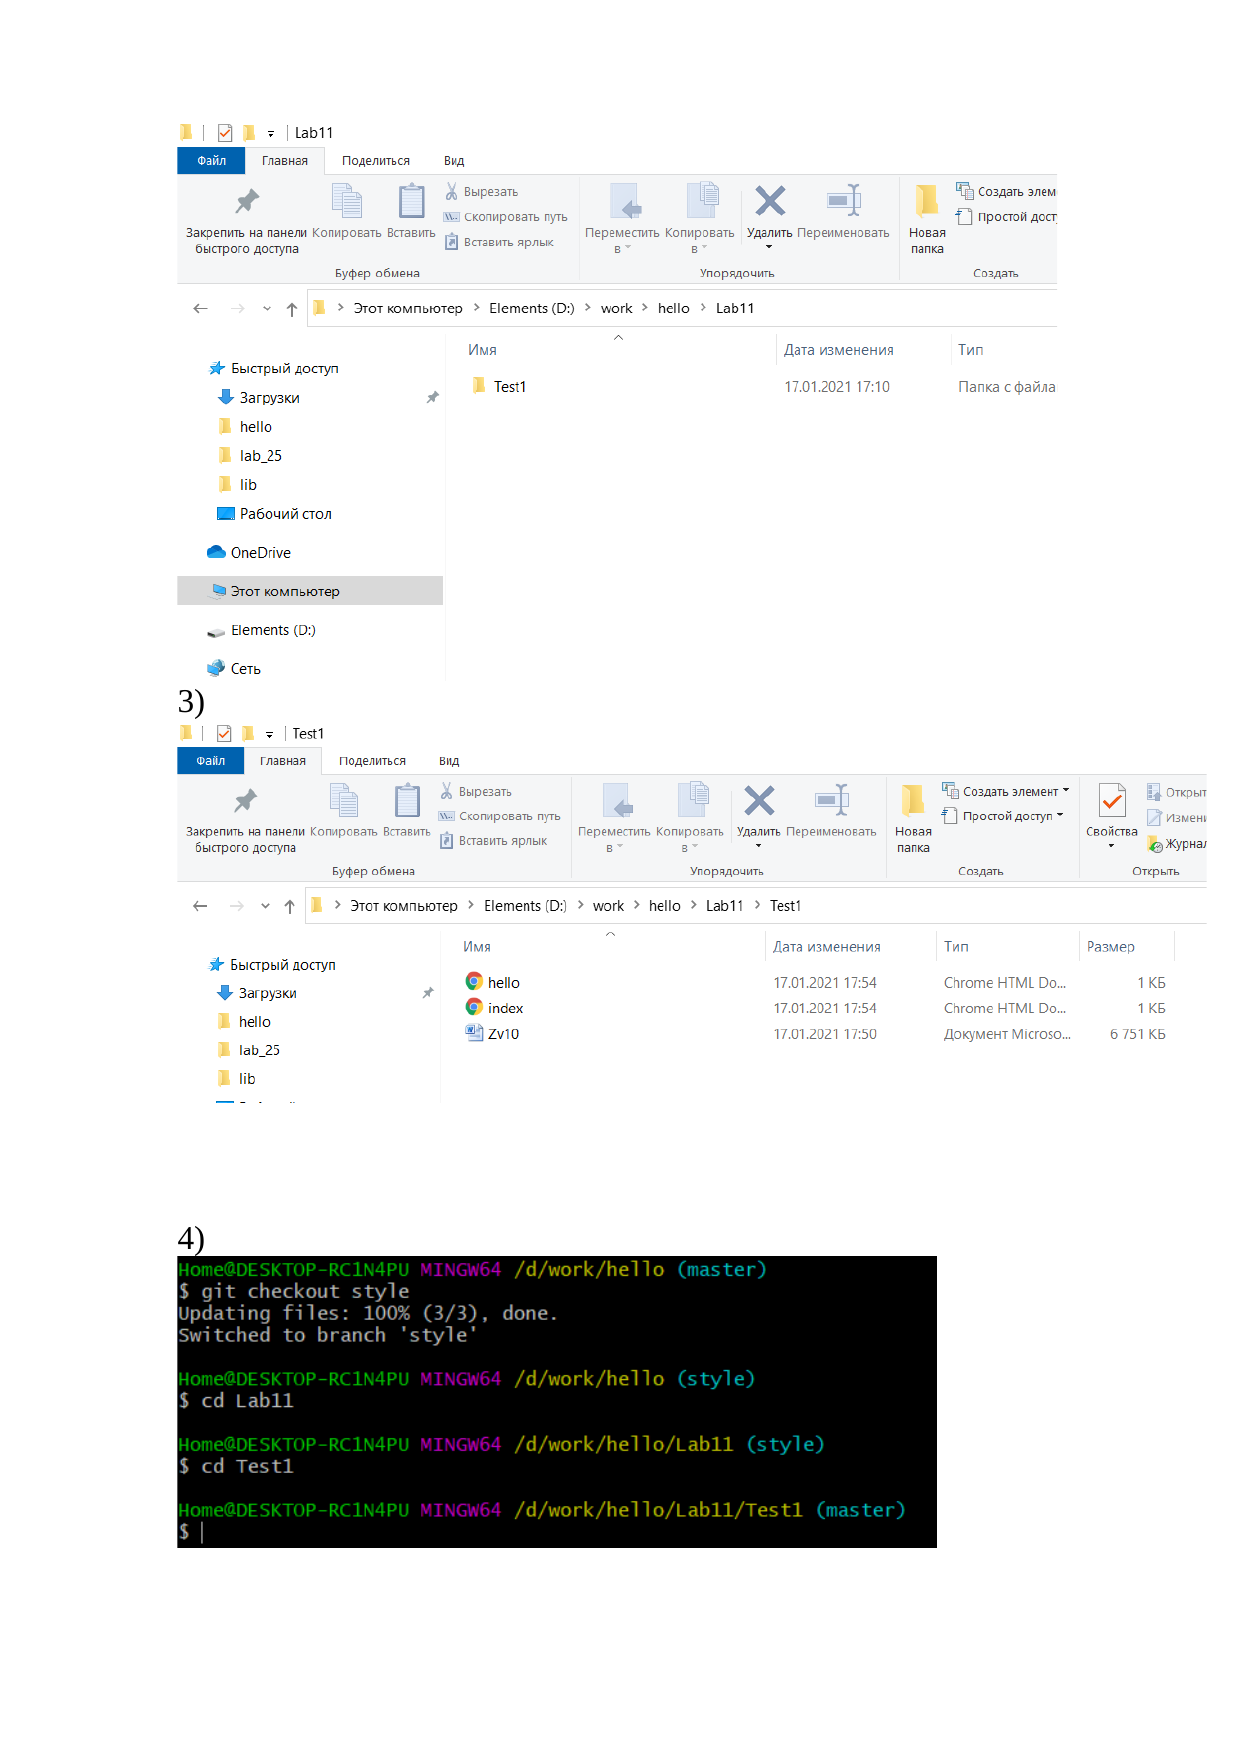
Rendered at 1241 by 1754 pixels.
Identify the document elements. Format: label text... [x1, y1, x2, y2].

picture [177, 1256, 937, 1548]
picture [177, 719, 1207, 1103]
picture [177, 118, 1058, 681]
text 3) [177, 681, 1152, 719]
text 4) [177, 1218, 1152, 1256]
